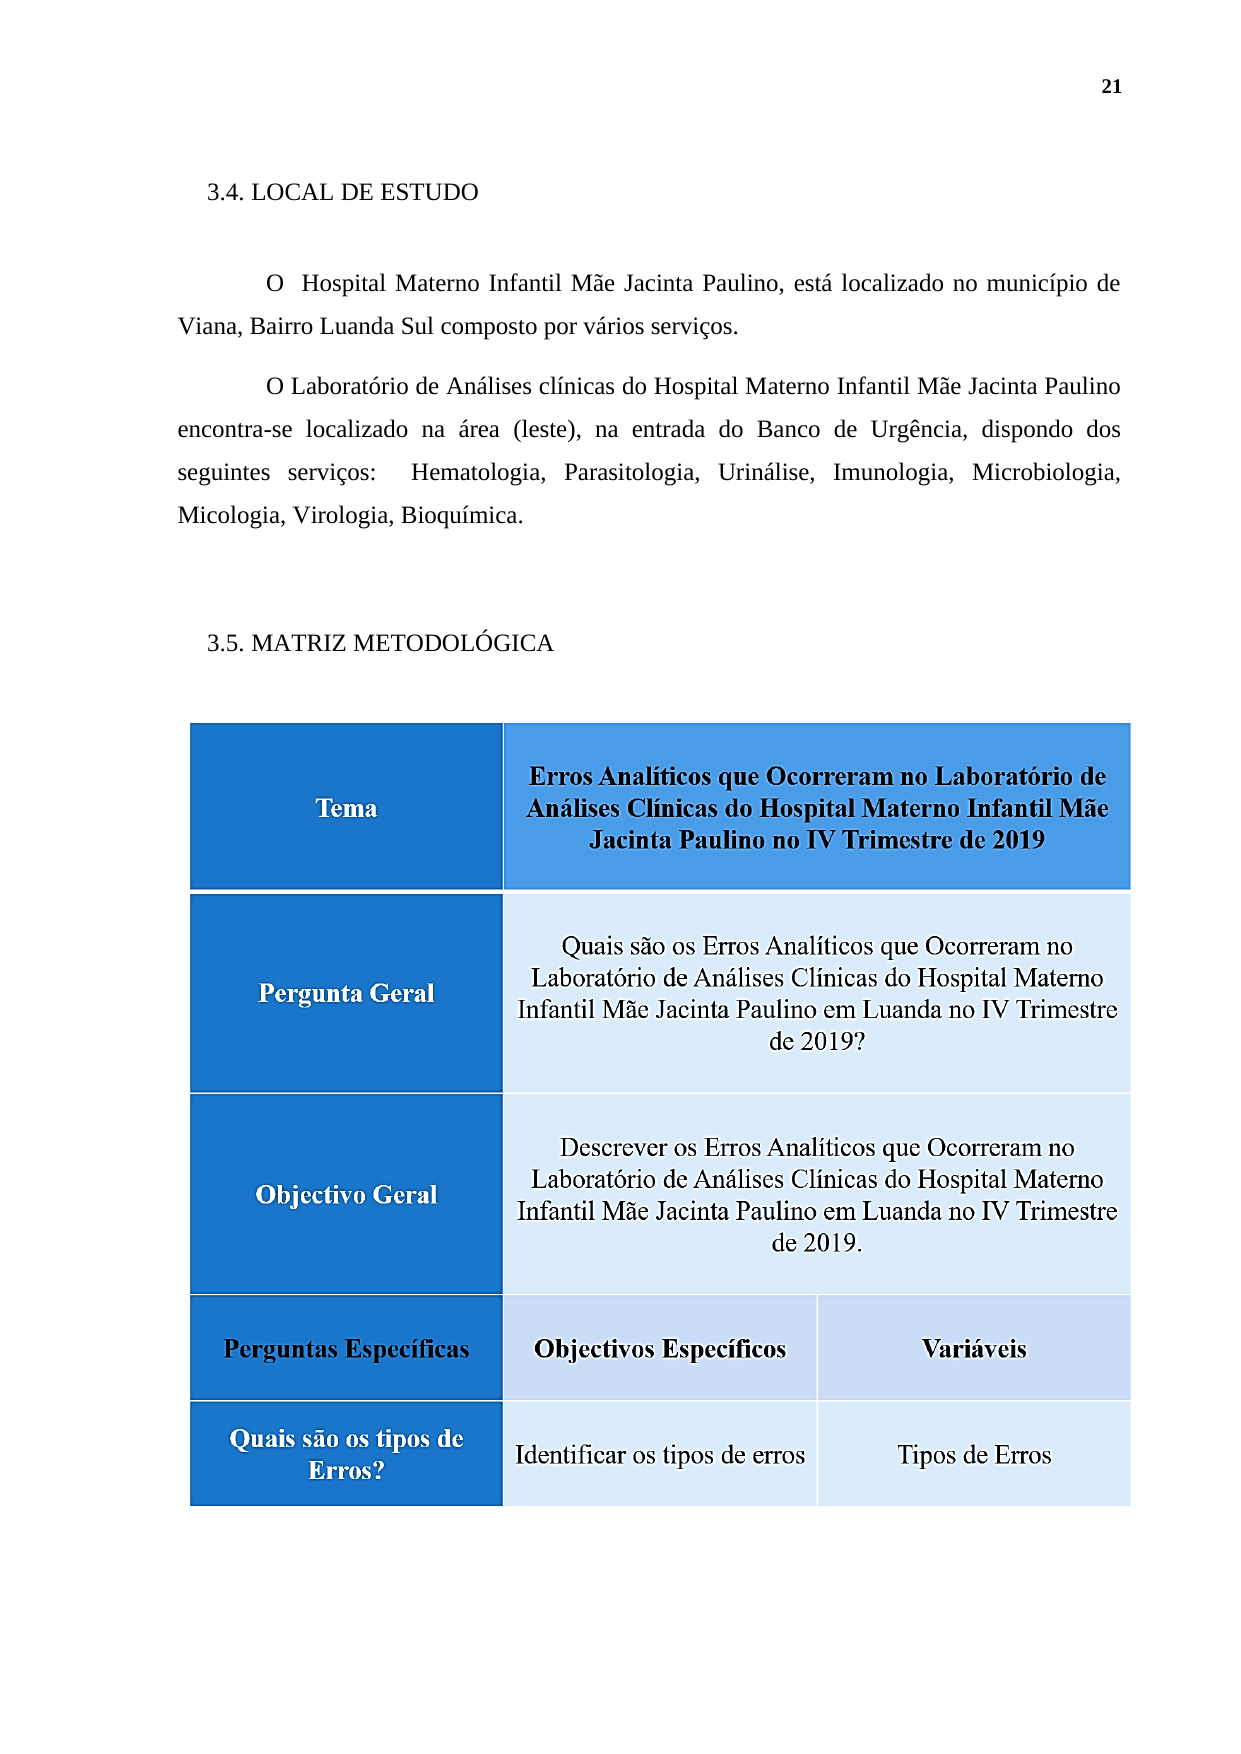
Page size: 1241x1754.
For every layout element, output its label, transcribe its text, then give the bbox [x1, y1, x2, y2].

subtitle LOCAL DE ESTUDO [177, 177, 1122, 206]
text O Laboratório de Análises clínicas do Hospital Materno Infantil Mãe Jacinta Paulino encontra-se localizado na área (leste), na entrada do Banco de Urgência, dispondo dos seguintes serviços: Hematologia, Parasitologia, Urinálise, Imunologia, Microbiologia, Micologia, Virologia, Bioquímica. [177, 371, 1122, 529]
text O Hospital Materno Infantil Mãe Jacinta Paulino, está localizado no município de Viana, Bairro Luanda Sul composto por vários serviços. [177, 268, 1122, 340]
subtitle MATRIZ METODOLÓGICA [177, 628, 1122, 657]
picture [188, 722, 1134, 1507]
